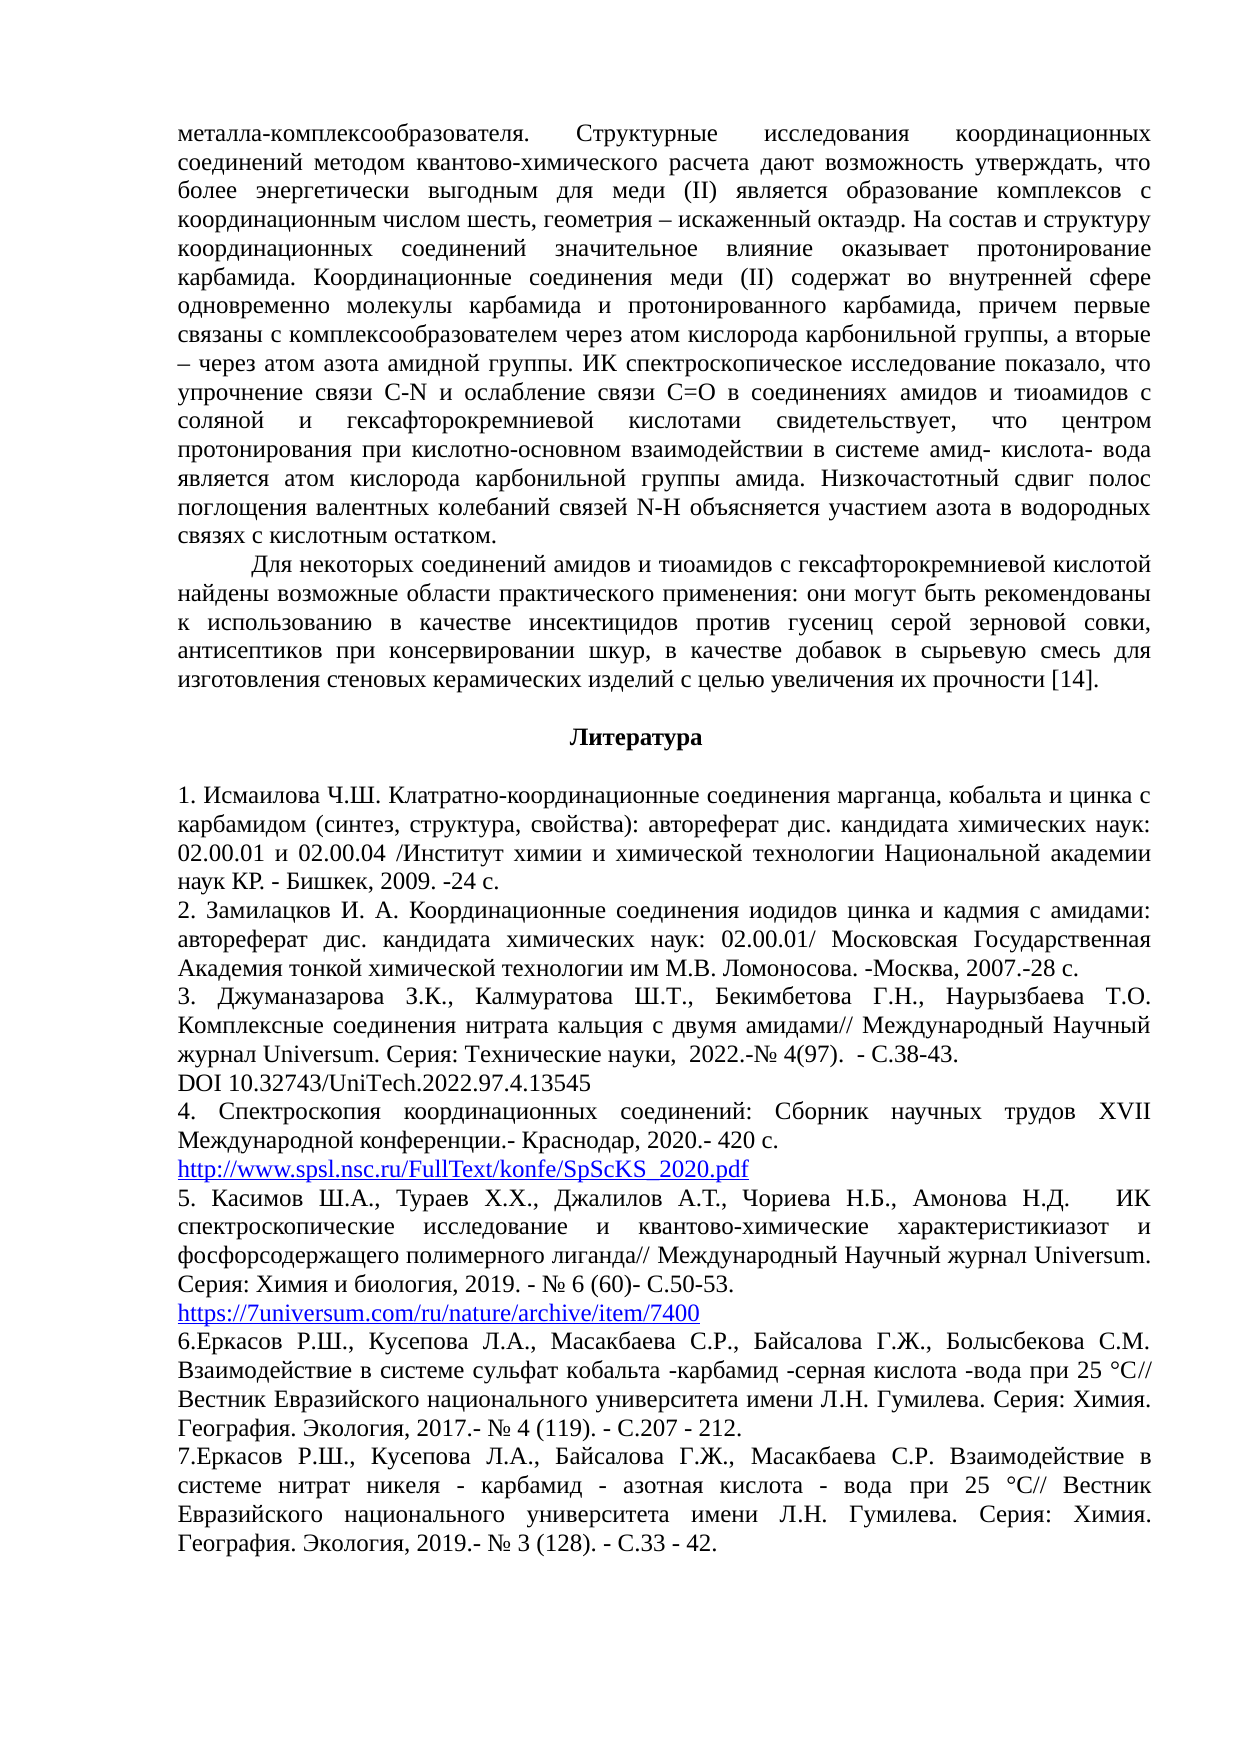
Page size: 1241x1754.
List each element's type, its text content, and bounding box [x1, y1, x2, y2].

text 3. Джуманазарова З.К., Калмуратова Ш.Т., Бекимбетова Г.Н., Наурызбаева Т.О. Комплексные соединения нитрата кальция с двумя амидами// Международный Научный журнал Universum. Серия: Технические науки, 2022.-№ 4(97). - С.38-43. [177, 981, 1152, 1068]
subtitle 1. Исмаилова Ч.Ш. Клатратно-координационные соединения марганца, кобальта и цинка с карбамидом (синтез, структура, свойства): автореферат дис. кандидата химических наук: 02.00.01 и 02.00.04 /Институт химии и химической технологии Национальной академии наук КР. - Бишкек, 2009. -24 с. [177, 780, 1152, 895]
subtitle 2. Замилацков И. А. Координационные соединения иодидов цинка и кадмия с амидами: автореферат дис. кандидата химических наук: 02.00.01/ Московская Государственная Академия тонкой химической технологии им М.В. Ломоносова. -Москва, 2007.-28 с. [177, 895, 1152, 981]
list 7.Еркасов Р.Ш., Кусепова Л.А., Байсалова Г.Ж., Масакбаева С.Р. Взаимодействие в системе нитрат никеля - карбамид - азотная кислота - вода при 25 °С// Вестник Евразийского национального университета имени Л.Н. Гумилева. Серия: Химия. География. Экология, 2019.- № 3 (128). - С.33 - 42. [177, 1441, 1152, 1556]
subtitle https://7universum.com/ru/nature/archive/item/7400 [177, 1298, 1152, 1326]
subtitle http://www.spsl.nsc.ru/FullText/konfe/SpScKS_2020.pdf [177, 1154, 1152, 1183]
subtitle 4. Спектроскопия координационных соединений: Сборник научных трудов XVII Международной конференции.- Краснодар, 2020.- 420 с. [177, 1096, 1152, 1154]
list 6.Еркасов Р.Ш., Кусепова Л.А., Масакбаева С.Р., Байсалова Г.Ж., Болысбекова С.М. Взаимодействие в системе сульфат кобальта -карбамид -серная кислота -вода при 25 °С// Вестник Евразийского национального университета имени Л.Н. Гумилева. Серия: Химия. География. Экология, 2017.- № 4 (119). - С.207 - 212. [177, 1326, 1152, 1441]
text DOI 10.32743/UniTech.2022.97.4.13545 [177, 1068, 1152, 1096]
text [177, 118, 1152, 549]
subtitle Литература [177, 722, 1095, 751]
text Для некоторых соединений амидов и тиоамидов с гексафторокремниевой кислотой найдены возможные области практического применения: они могут быть рекомендованы к использованию в качестве инсектицидов против гусениц серой зерновой совки, антисептиков при консервировании шкур, в качестве добавок в сырьевую смесь для изготовления стеновых керамических изделий с целью увеличения их прочности [14]. [177, 549, 1152, 693]
subtitle 5. Касимов Ш.А., Тураев Х.Х., Джалилов А.Т., Чориева Н.Б., Амонова Н.Д. ИК спектроскопические исследование и квантово-химические характеристикиазот и фосфорсодержащего полимерного лиганда// Международный Научный журнал Universum. Серия: Химия и биология, 2019. - № 6 (60)- С.50-53. [177, 1183, 1152, 1298]
